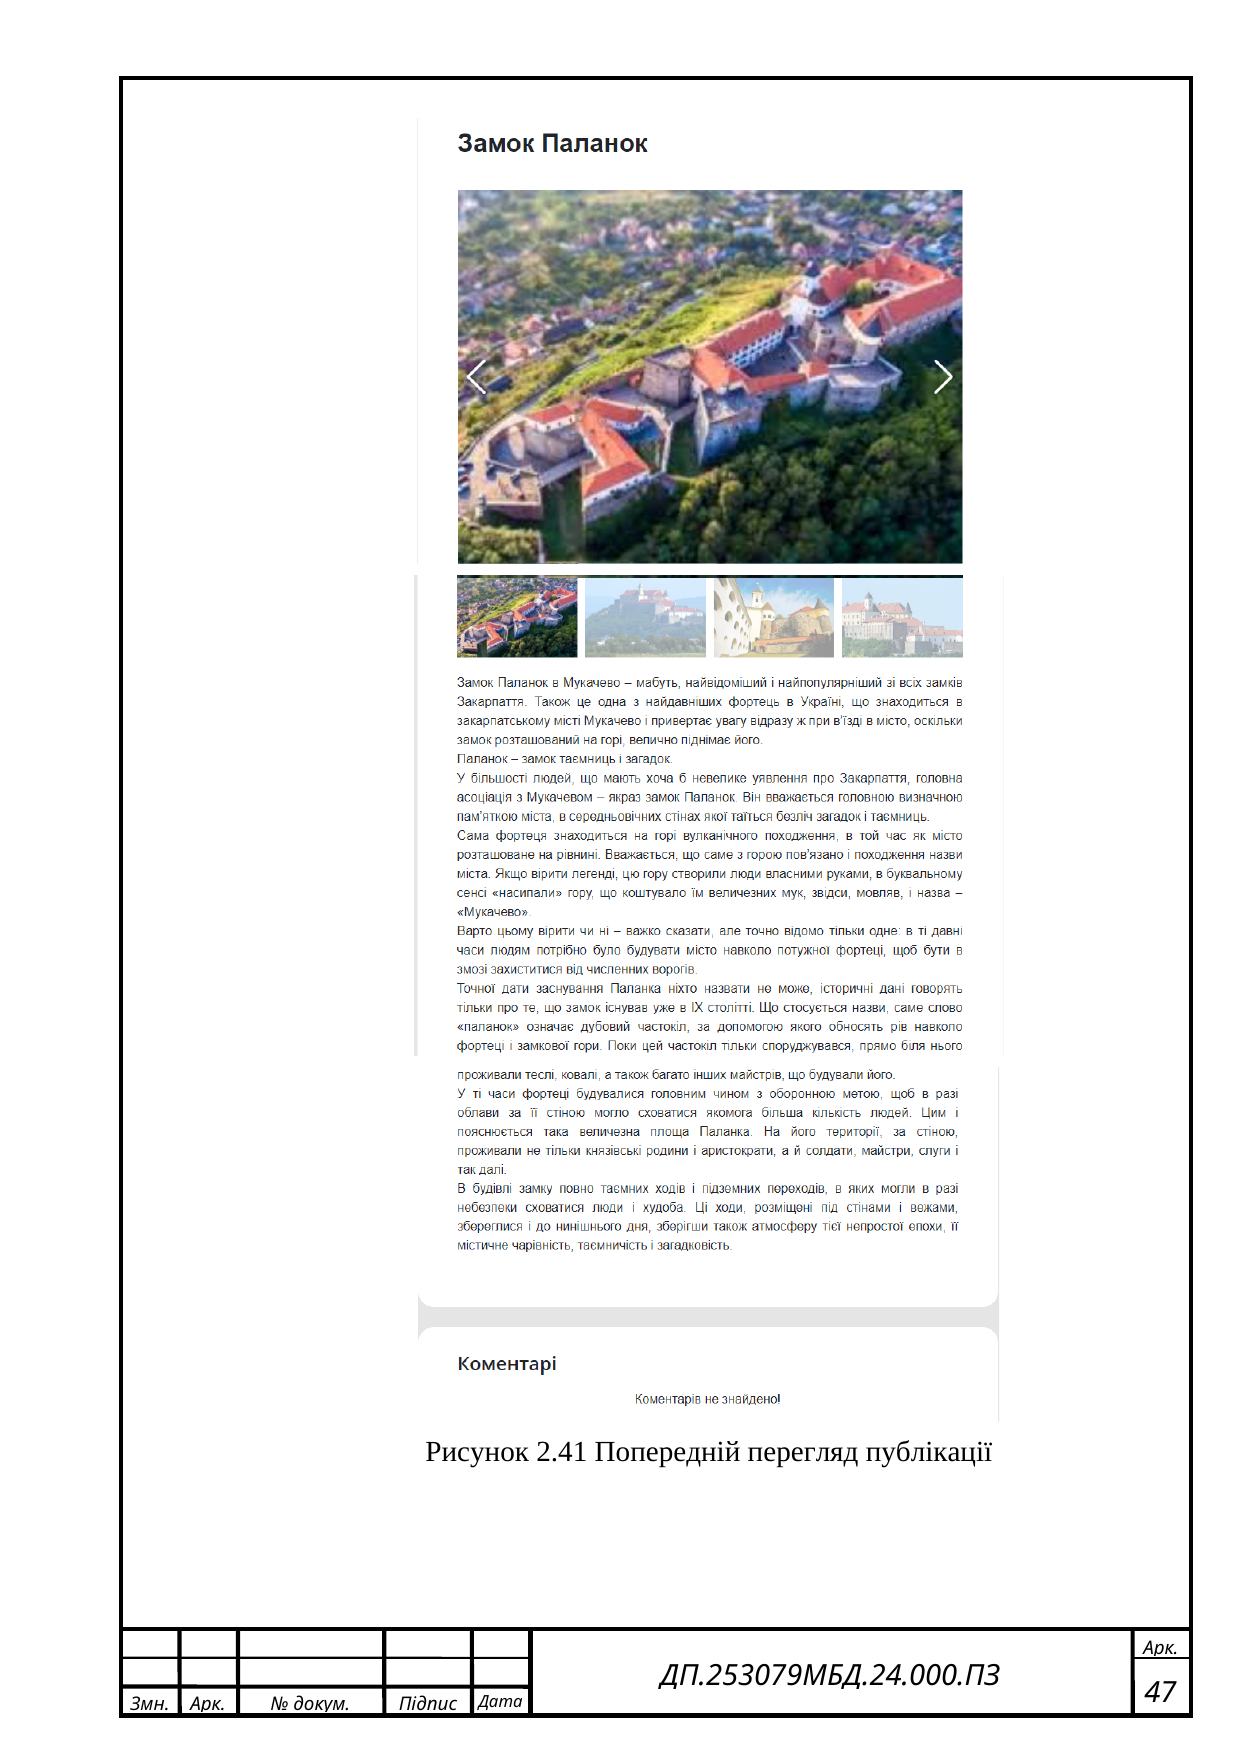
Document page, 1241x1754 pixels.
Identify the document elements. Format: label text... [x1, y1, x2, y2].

text Рисунок 2.41 Попередній перегляд публікації [177, 1434, 1152, 1467]
picture [418, 1067, 1000, 1422]
picture [414, 575, 1004, 1056]
picture [417, 118, 1001, 564]
